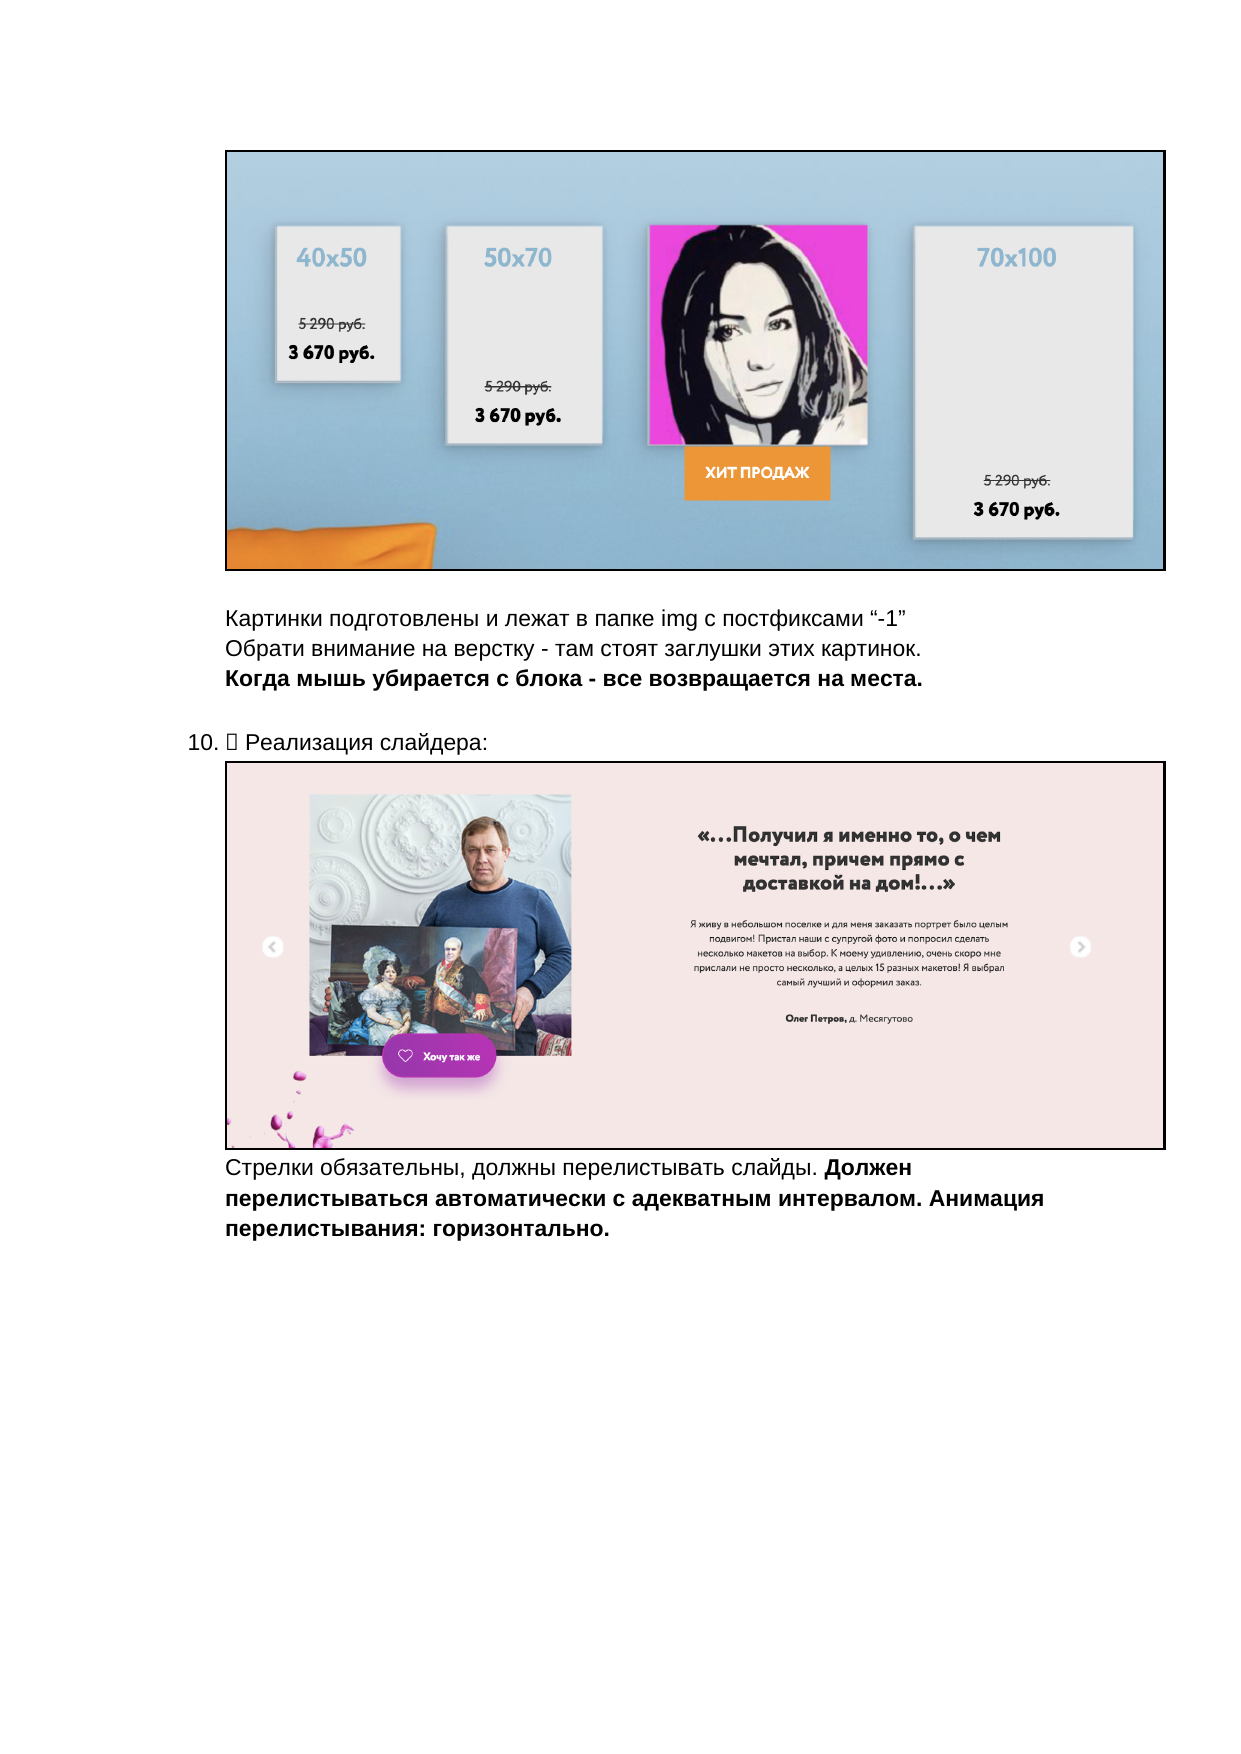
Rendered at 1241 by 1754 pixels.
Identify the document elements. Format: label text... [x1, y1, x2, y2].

picture [227, 152, 1163, 569]
picture [227, 763, 1163, 1148]
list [187, 150, 1090, 722]
